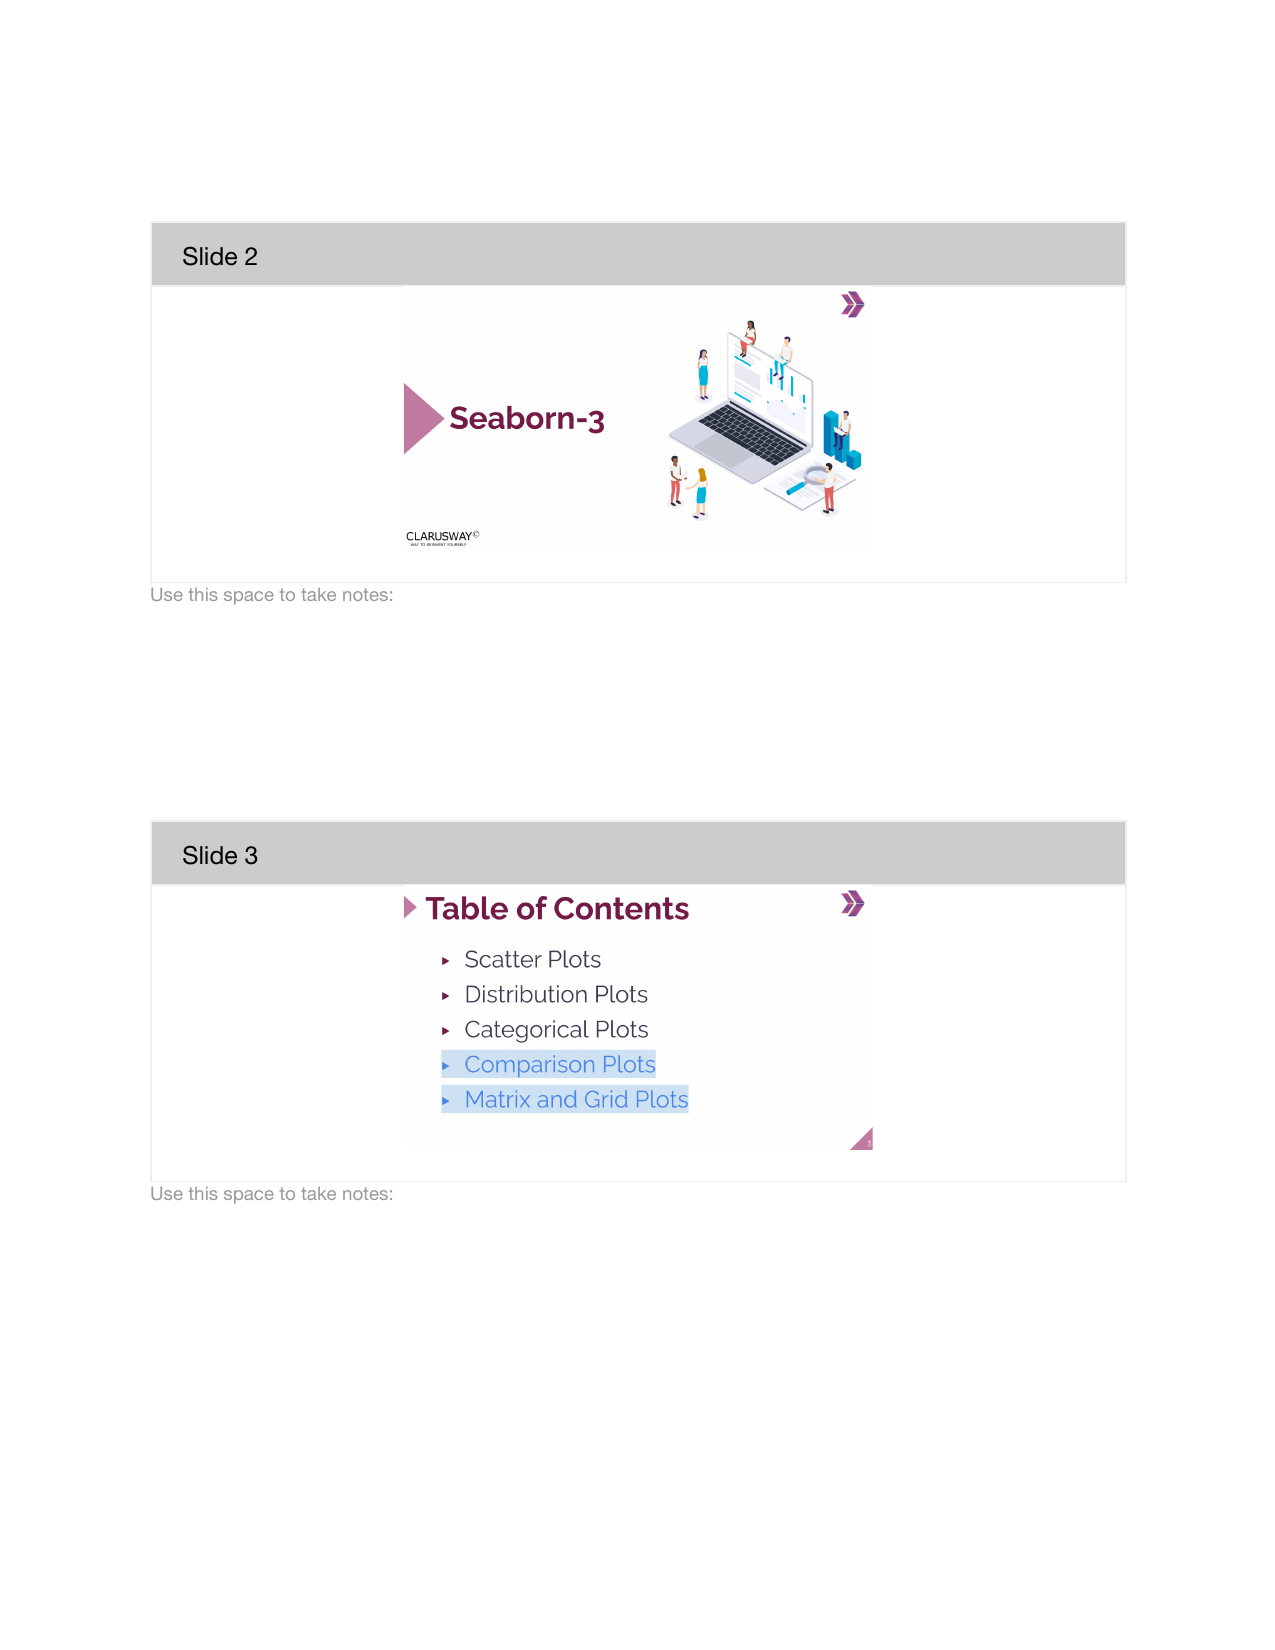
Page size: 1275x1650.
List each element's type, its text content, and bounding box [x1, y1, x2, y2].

table_cell [152, 287, 1125, 582]
table_cell [152, 886, 1125, 1181]
table_header Slide 2 [152, 223, 1125, 285]
table_header Slide 3 [152, 822, 1125, 884]
text Use this space to take notes: [150, 1182, 1125, 1206]
picture [403, 286, 873, 551]
text Use this space to take notes: [150, 583, 1125, 607]
picture [403, 885, 873, 1150]
